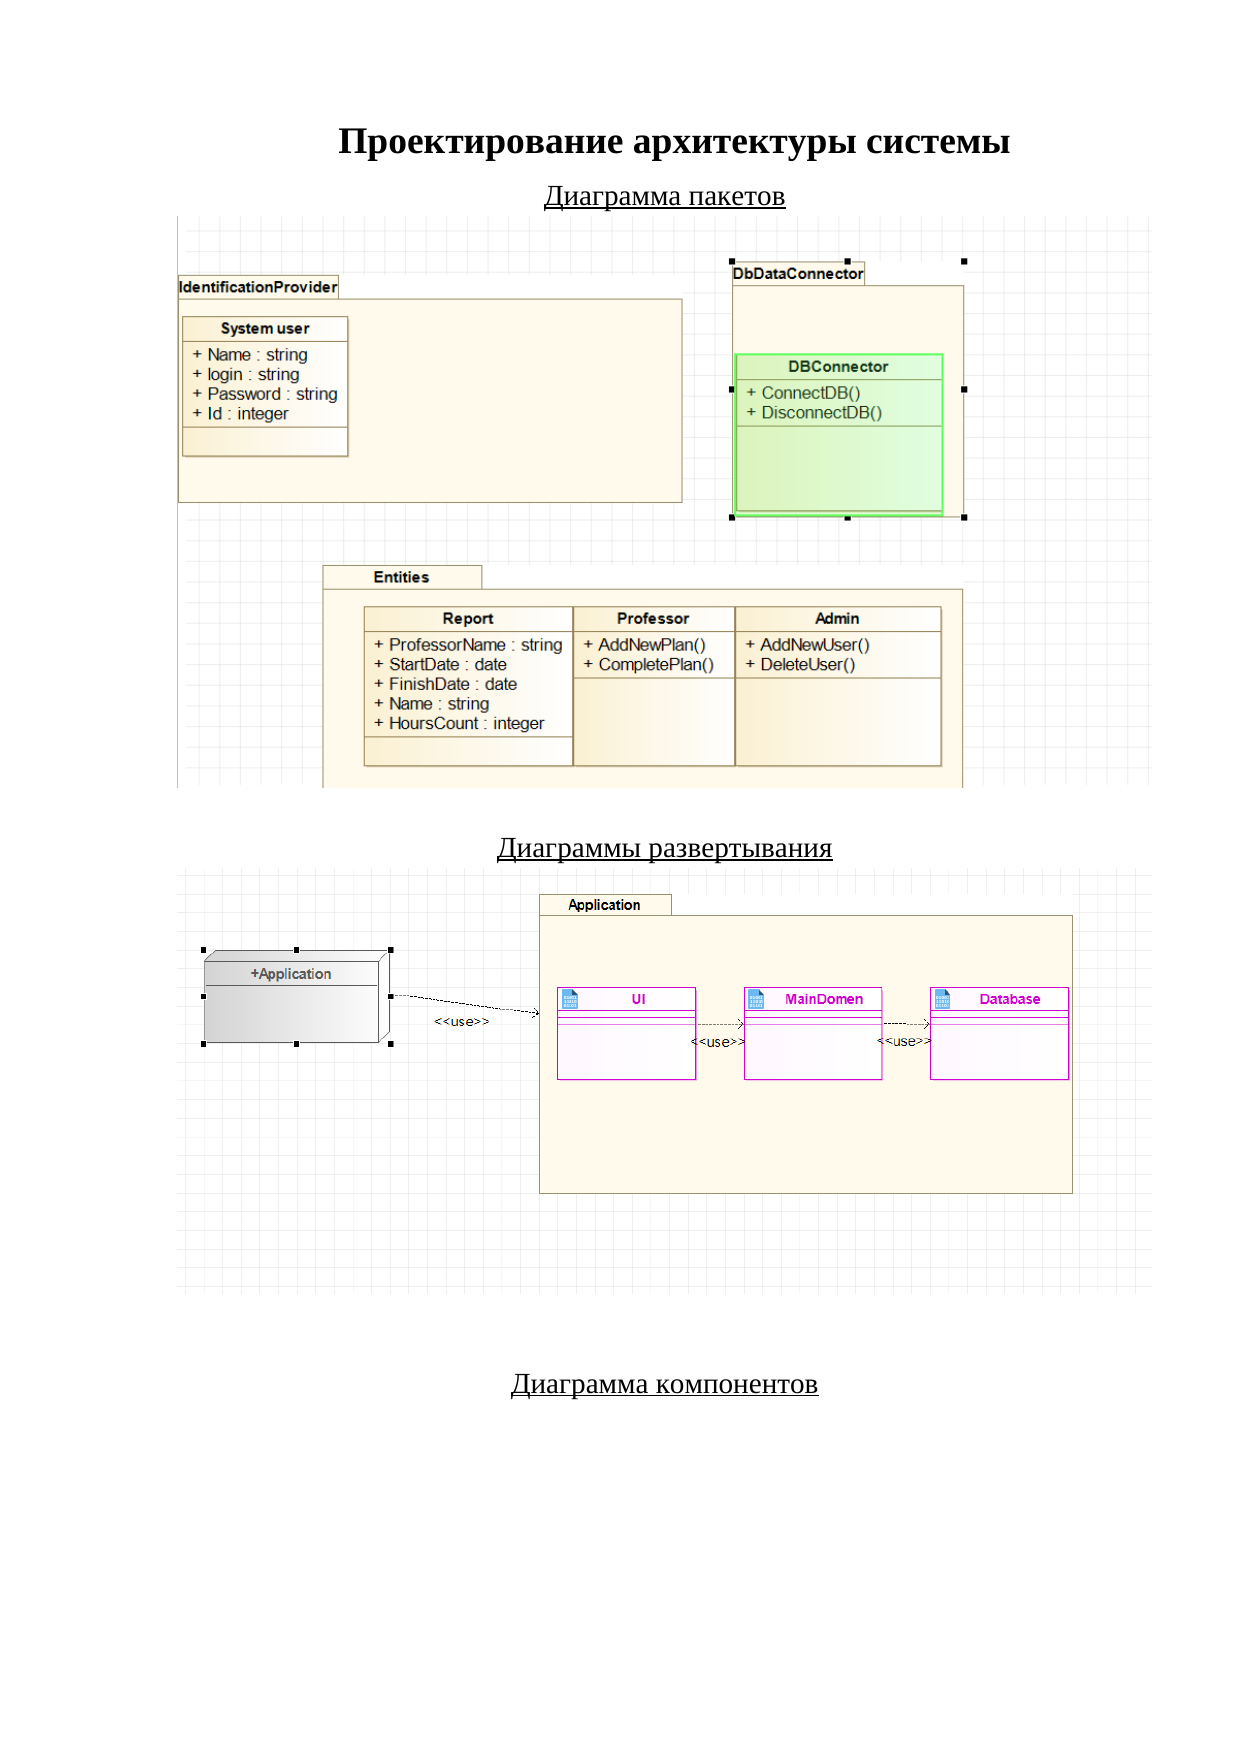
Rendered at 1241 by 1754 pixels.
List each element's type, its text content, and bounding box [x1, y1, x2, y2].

text Диаграмма пакетов [177, 178, 1152, 212]
picture [177, 216, 1152, 788]
text Диаграмма компонентов [177, 1366, 1152, 1399]
subtitle Проектирование архитектуры системы [197, 118, 1152, 161]
text Диаграммы развертывания [177, 830, 1152, 864]
picture [177, 868, 1152, 1294]
